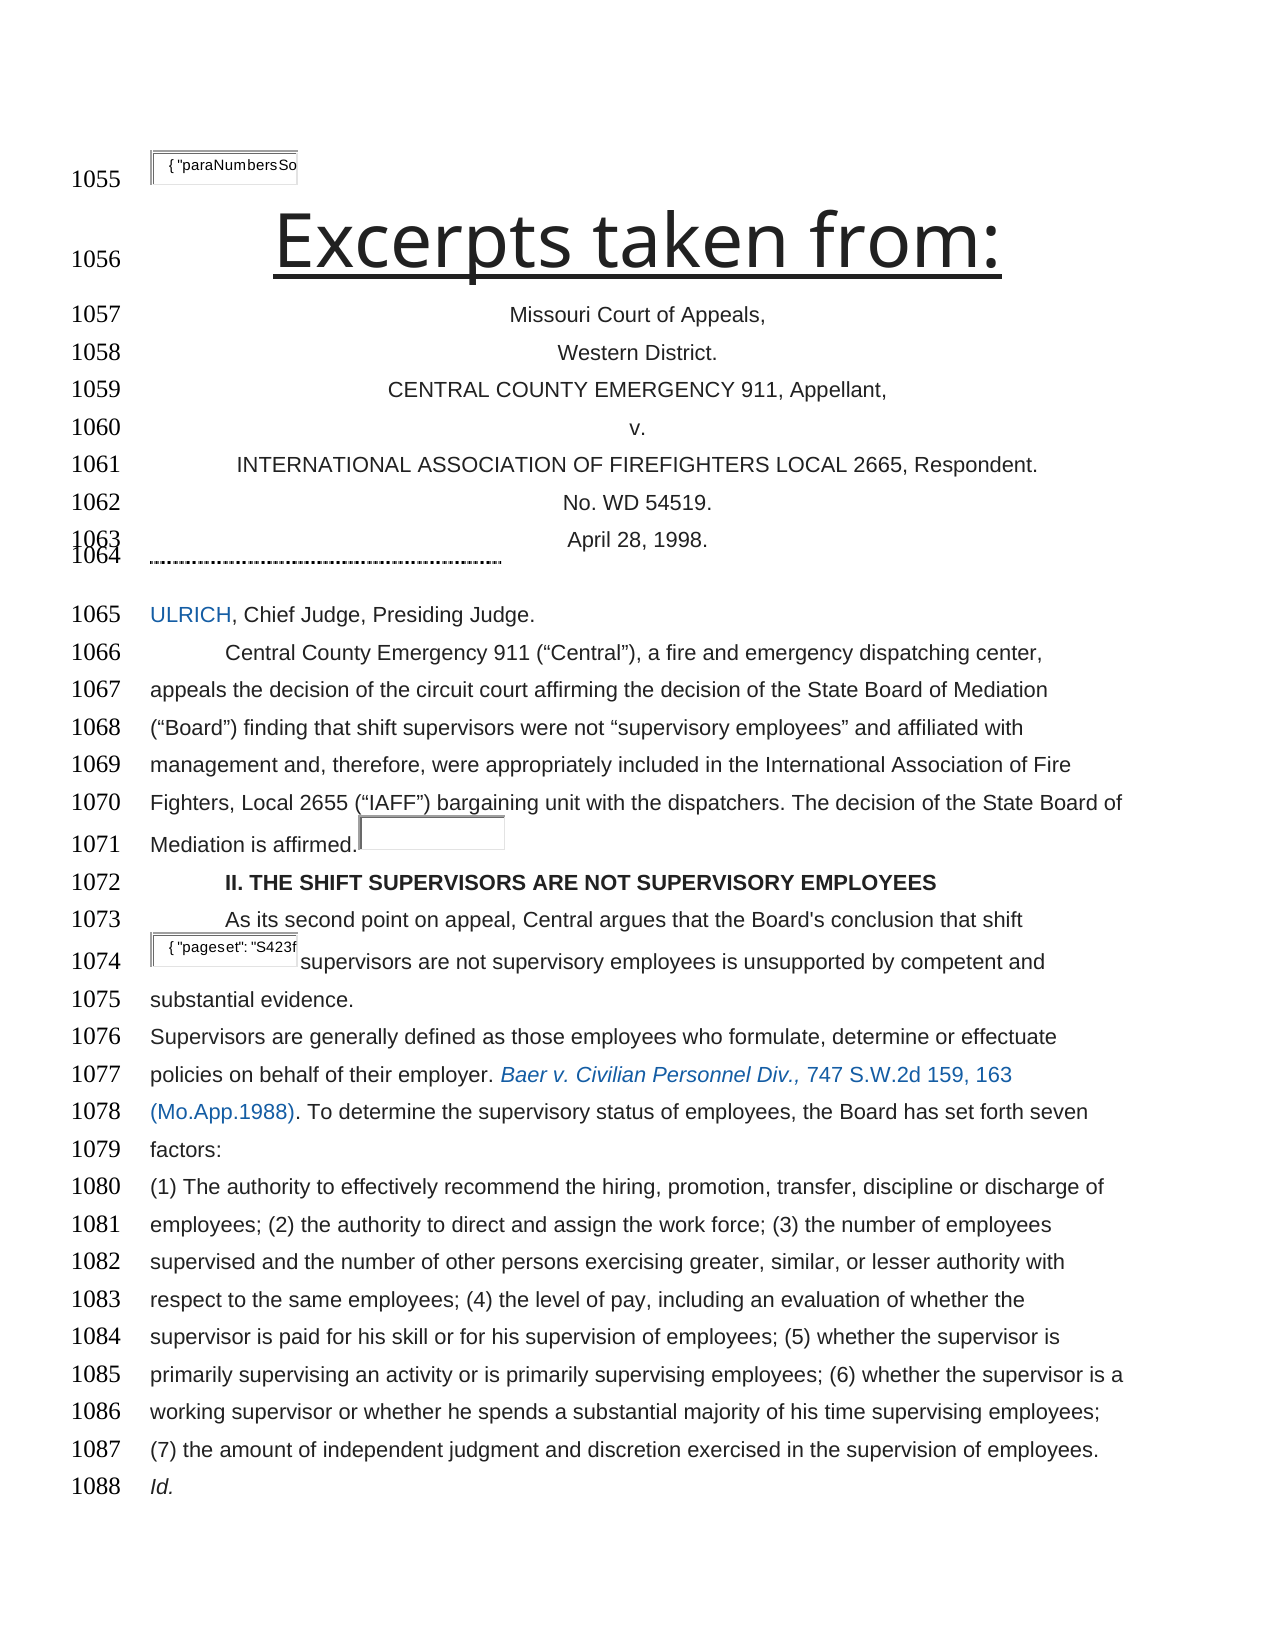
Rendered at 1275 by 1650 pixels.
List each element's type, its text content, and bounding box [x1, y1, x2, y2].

text v. [150, 402, 1125, 440]
text As its second point on appeal, Central argues that the Board's conclusion that shift supervisors are not supervisory employees is unsupported by competent and substantial evidence. [150, 894, 1125, 1012]
text ULRICH, Chief Judge, Presiding Judge. [150, 590, 1125, 627]
text CENTRAL COUNTY EMERGENCY 911, Appellant, [150, 365, 1125, 402]
text Excerpts taken from: [150, 188, 1125, 290]
text (1) The authority to effectively recommend the hiring, promotion, transfer, discipline or discharge of employees; (2) the authority to direct and assign the work force; (3) the number of employees supervised and the number of other persons exercising greater, similar, or lesser authority with respect to the same employees; (4) the level of pay, including an evaluation of whether the supervisor is paid for his skill or for his supervision of employees; (5) whether the supervisor is primarily supervising an activity or is primarily supervising employees; (6) whether the supervisor is a working supervisor or whether he spends a substantial majority of his time supervising employees; (7) the amount of independent judgment and discretion exercised in the supervision of employees. [150, 1162, 1125, 1462]
text No. WD 54519. [150, 477, 1125, 515]
text Central County Emergency 911 (“Central”), a fire and emergency dispatching center, appeals the decision of the circuit court affirming the decision of the State Board of Mediation (“Board”) finding that shift supervisors were not “supervisory employees” and affiliated with management and, therefore, were appropriately included in the International Association of Fire Fighters, Local 2655 (“IAFF”) bargaining unit with the dispatchers. The decision of the State Board of Mediation is affirmed. [150, 627, 1125, 857]
text Western District. [150, 327, 1125, 365]
text Supervisors are generally defined as those employees who formulate, determine or effectuate policies on behalf of their employer. Baer v. Civilian Personnel Div., 747 S.W.2d 159, 163 (Mo.App.1988). To determine the supervisory status of employees, the Board has set forth seven factors: [150, 1012, 1125, 1162]
text April 28, 1998. [150, 515, 1125, 552]
text Missouri Court of Appeals, [150, 290, 1125, 327]
text INTERNATIONAL ASSOCIATION OF FIREFIGHTERS LOCAL 2665, Respondent. [150, 440, 1125, 477]
text Id. [150, 1462, 1125, 1499]
text II. THE SHIFT SUPERVISORS ARE NOT SUPERVISORY EMPLOYEES [150, 857, 1125, 894]
